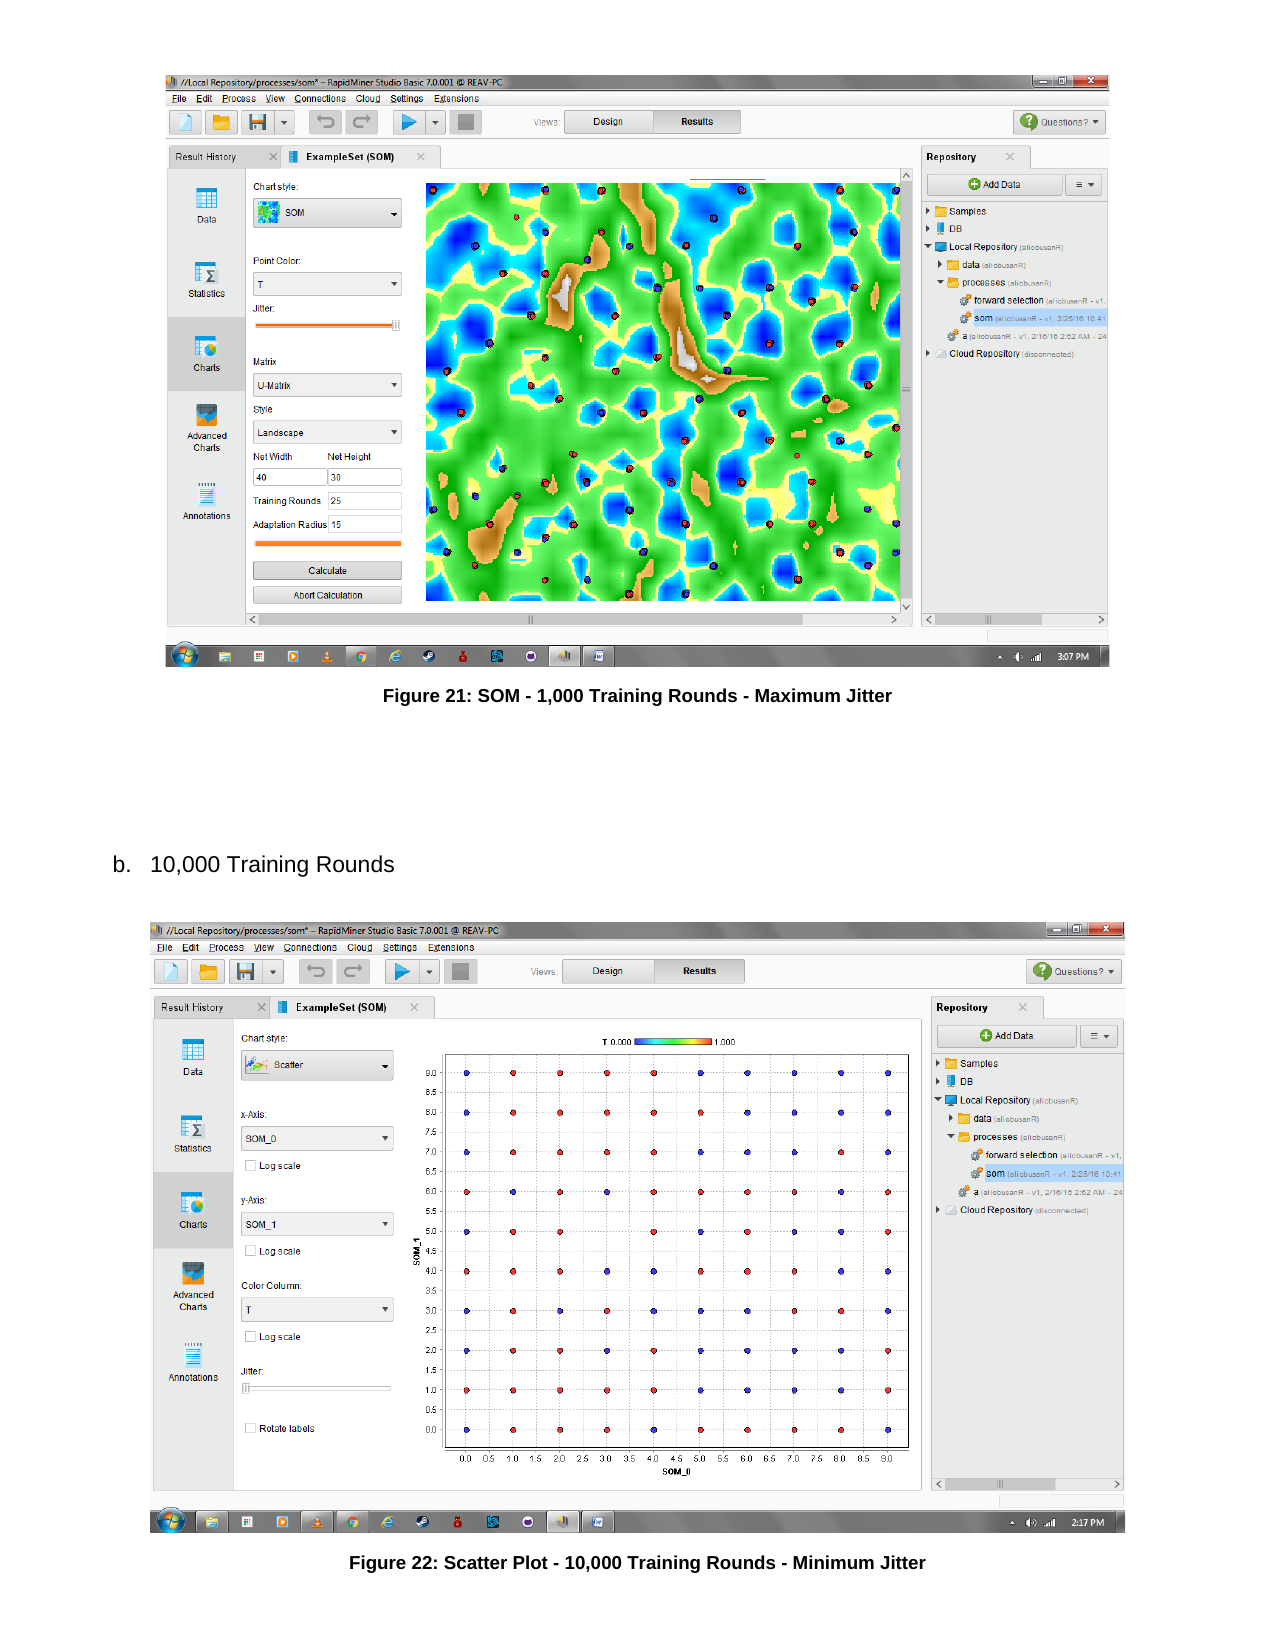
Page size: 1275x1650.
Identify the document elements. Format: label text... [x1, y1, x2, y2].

picture [165, 75, 1110, 667]
text Figure 21: SOM - 1,000 Training Rounds - Maximum Jitter [75, 685, 1200, 707]
text Figure 22: Scatter Plot - 10,000 Training Rounds - Minimum Jitter [75, 1552, 1200, 1573]
picture [150, 922, 1125, 1533]
list 10,000 Training Rounds [112, 851, 1200, 877]
